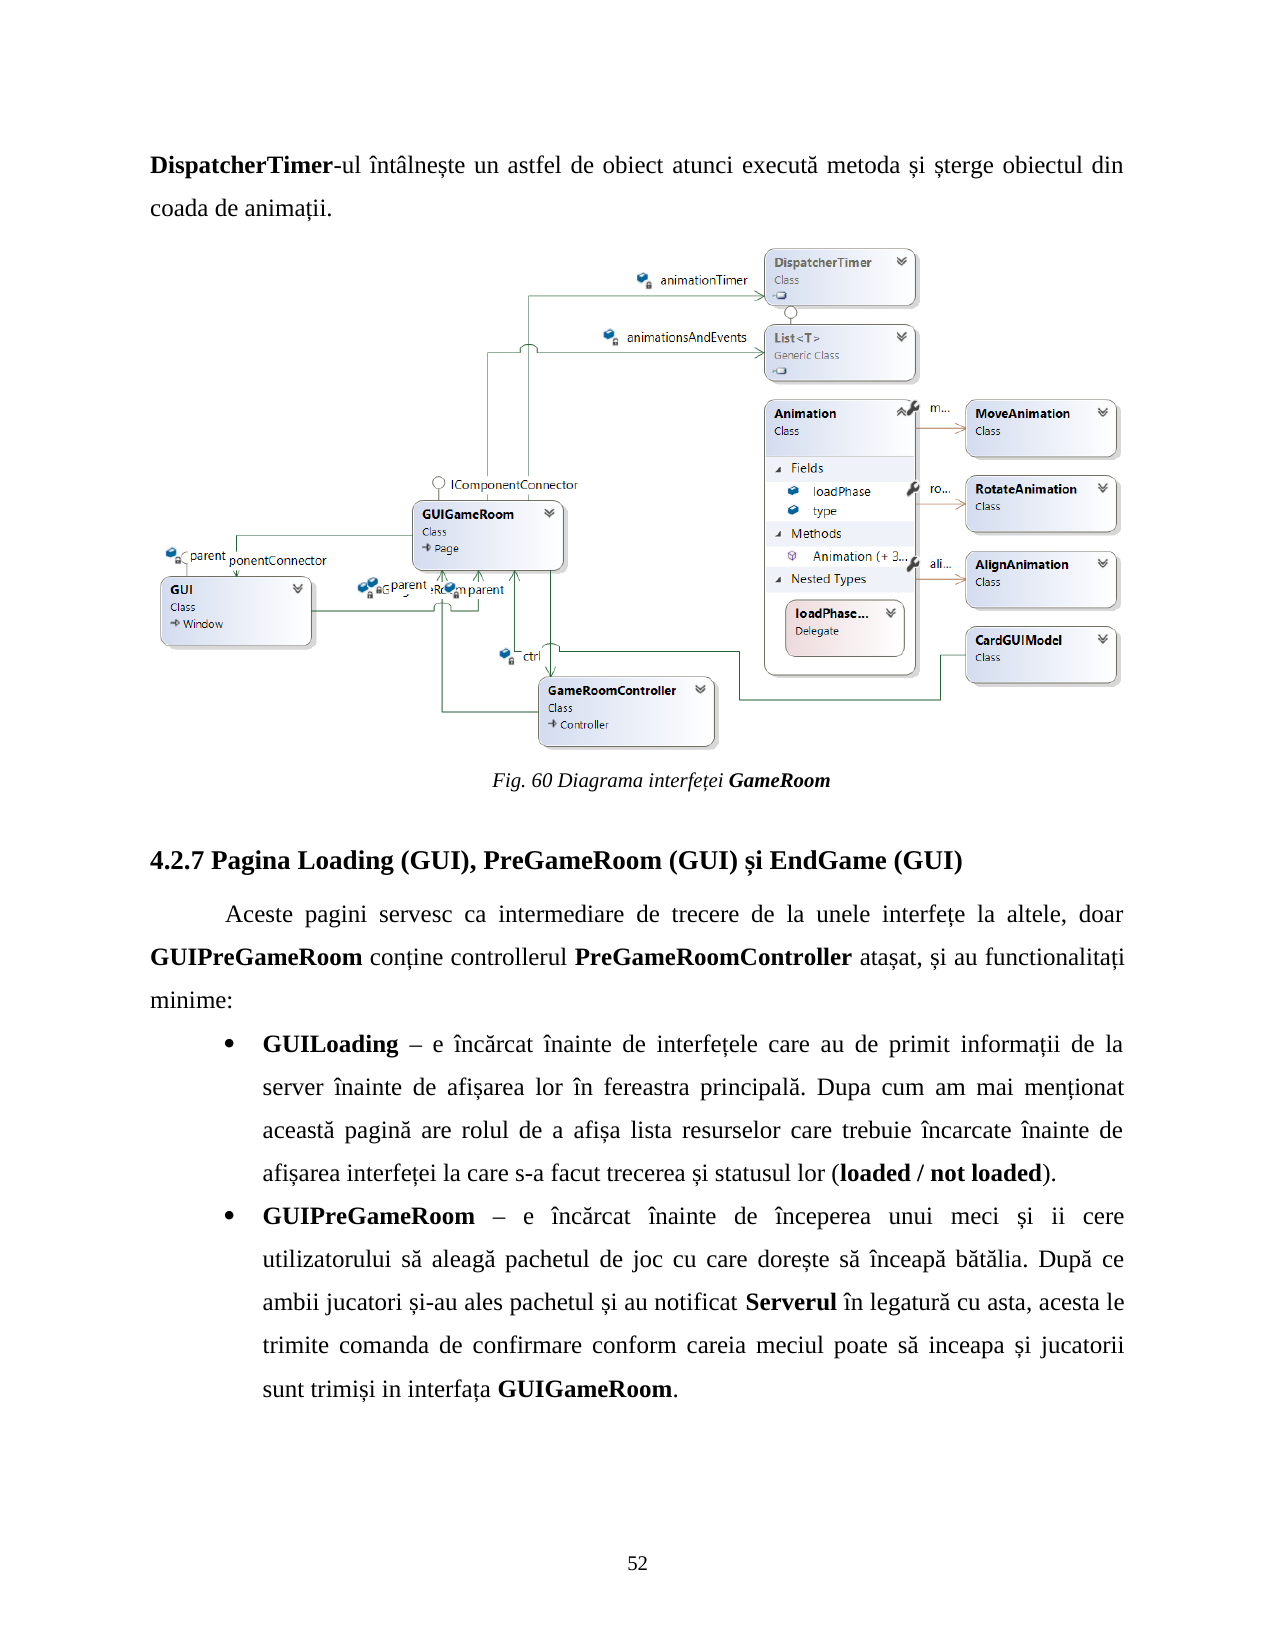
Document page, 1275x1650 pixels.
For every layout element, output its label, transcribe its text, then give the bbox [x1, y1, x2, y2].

picture [150, 238, 1125, 755]
list GUIPreGameRoom – e încărcat înainte de începerea unui meci și ii cere utilizatorului să aleagă pachetul de joc cu care dorește să înceapă bătălia. După ce ambii jucatori și-au ales pachetul și au notificat Serverul în legatură cu asta, acesta le trimite comanda de confirmare conform careia meciul poate să inceapa și jucatorii sunt trimiși in interfața GUIGameRoom. [225, 1201, 1125, 1402]
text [150, 150, 1125, 222]
list GUILoading – e încărcat înainte de interfețele care au de primit informații de la server înainte de afișarea lor în fereastra principală. Dupa cum am mai menționat această pagină are rolul de a afișa lista resurselor care trebuie încarcate înainte de afișarea interfeței la care s-a facut trecerea și statusul lor (loaded / not loaded). [225, 1029, 1125, 1187]
subtitle 4.2.7 Pagina Loading (GUI), PreGameRoom (GUI) și EndGame (GUI) [150, 844, 1125, 875]
text Aceste pagini servesc ca intermediare de trecere de la unele interfețe la altele, doar GUIPreGameRoom conține controllerul PreGameRoomController atașat, și au functionalitați minime: [150, 899, 1125, 1014]
